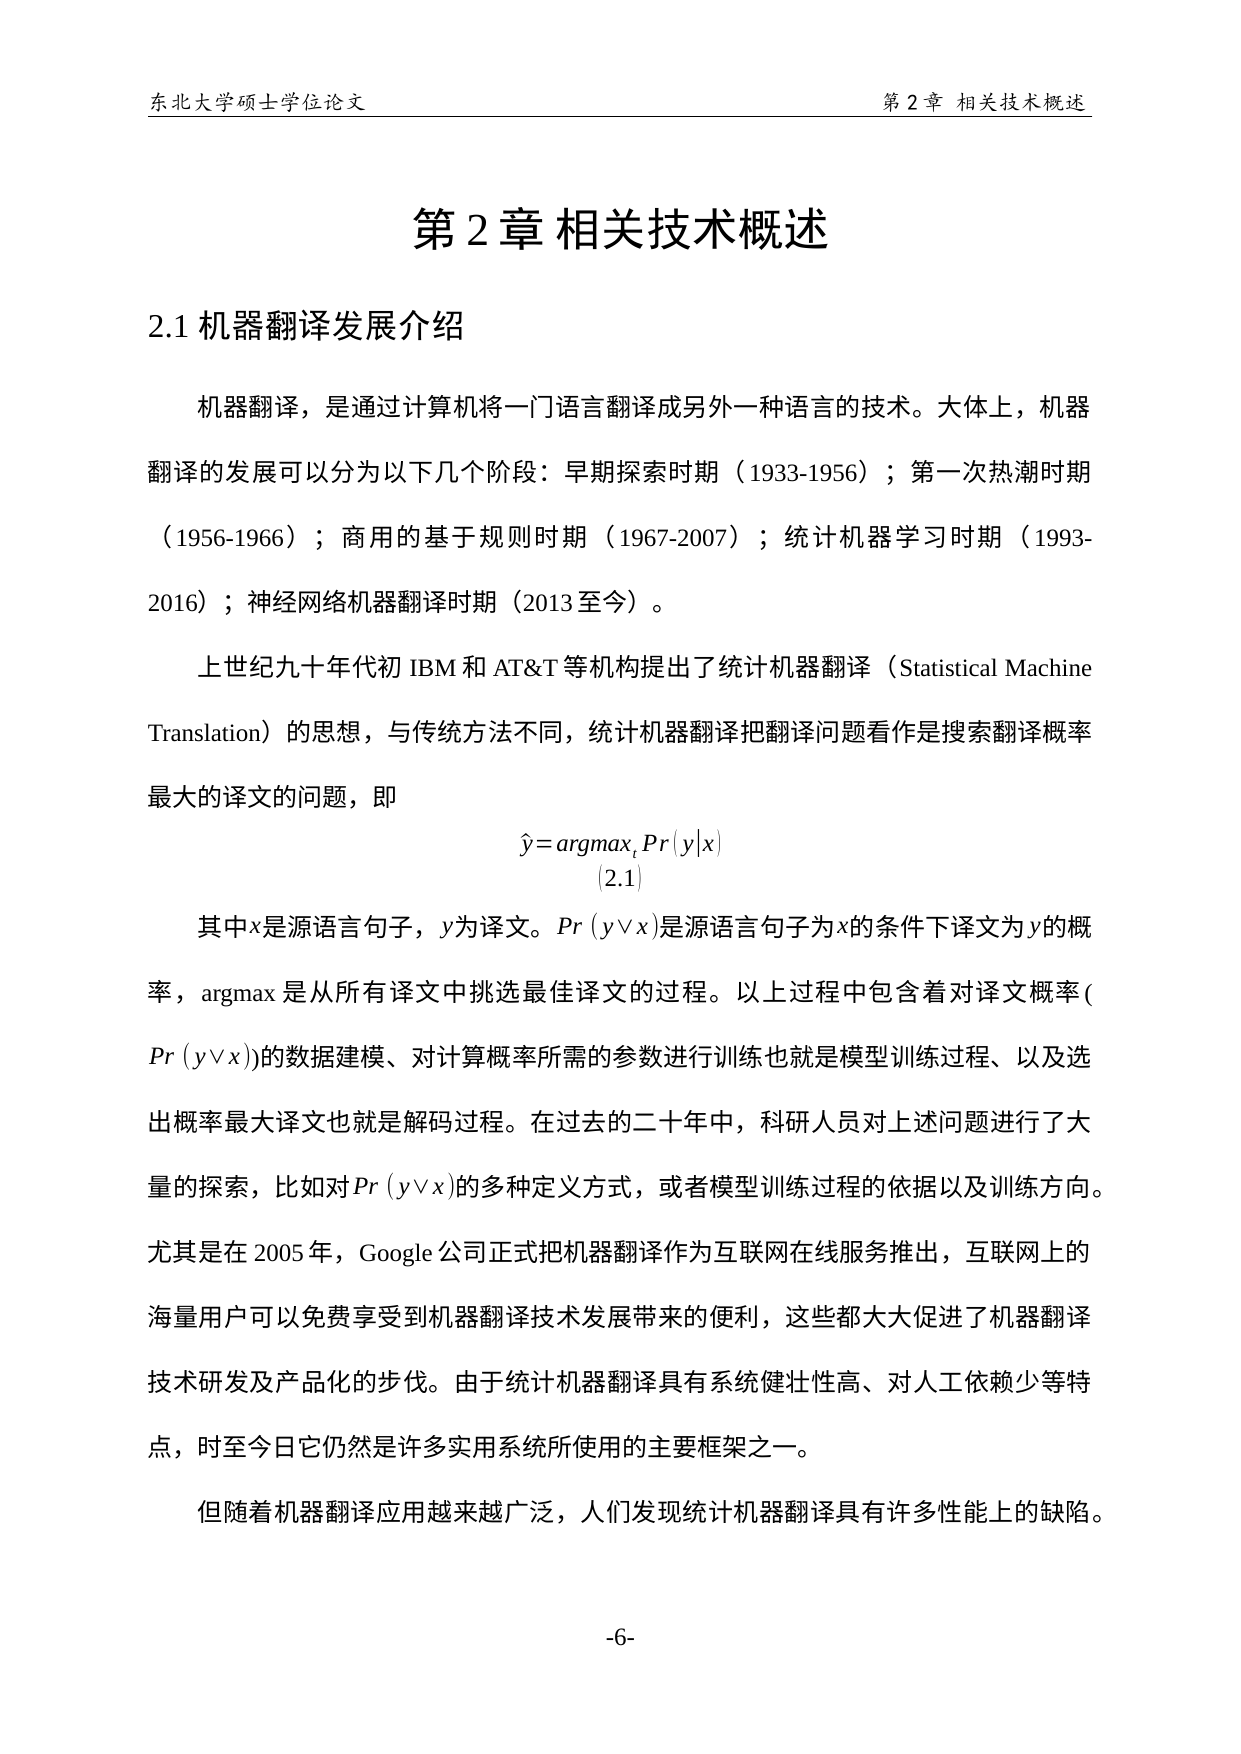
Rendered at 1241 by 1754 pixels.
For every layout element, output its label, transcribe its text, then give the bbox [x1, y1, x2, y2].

text 其中是源语言句子，为译文。是源语言句子为的条件下译文为的概率，argmax是从所有译文中挑选最佳译文的过程。以上过程中包含着对译文概率()的数据建模、对计算概率所需的参数进行训练也就是模型训练过程、以及选出概率最大译文也就是解码过程。在过去的二十年中，科研人员对上述问题进行了大量的探索，比如对的多种定义方式，或者模型训练过程的依据以及训练方向。尤其是在2005年，Google公司正式把机器翻译作为互联网在线服务推出，互联网上的海量用户可以免费享受到机器翻译技术发展带来的便利，这些都大大促进了机器翻译技术研发及产品化的步伐。由于统计机器翻译具有系统健壮性高、对人工依赖少等特点，时至今日它仍然是许多实用系统所使用的主要框架之一。 [148, 893, 1092, 1478]
text 第2章 相关技术概述 [148, 194, 1092, 259]
text 机器翻译，是通过计算机将一门语言翻译成另外一种语言的技术。大体上，机器翻译的发展可以分为以下几个阶段：早期探索时期（1933-1956）；第一次热潮时期（1956-1966）；商用的基于规则时期（1967-2007）；统计机器学习时期（1993-2016）；神经网络机器翻译时期（2013至今）。 [148, 373, 1092, 633]
text 2.1 机器翻译发展介绍 [148, 292, 1092, 357]
text 上世纪九十年代初IBM和AT&T等机构提出了统计机器翻译（Statistical Machine Translation）的思想，与传统方法不同，统计机器翻译把翻译问题看作是搜索翻译概率最大的译文的问题，即 [148, 633, 1092, 828]
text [148, 1478, 1092, 1543]
